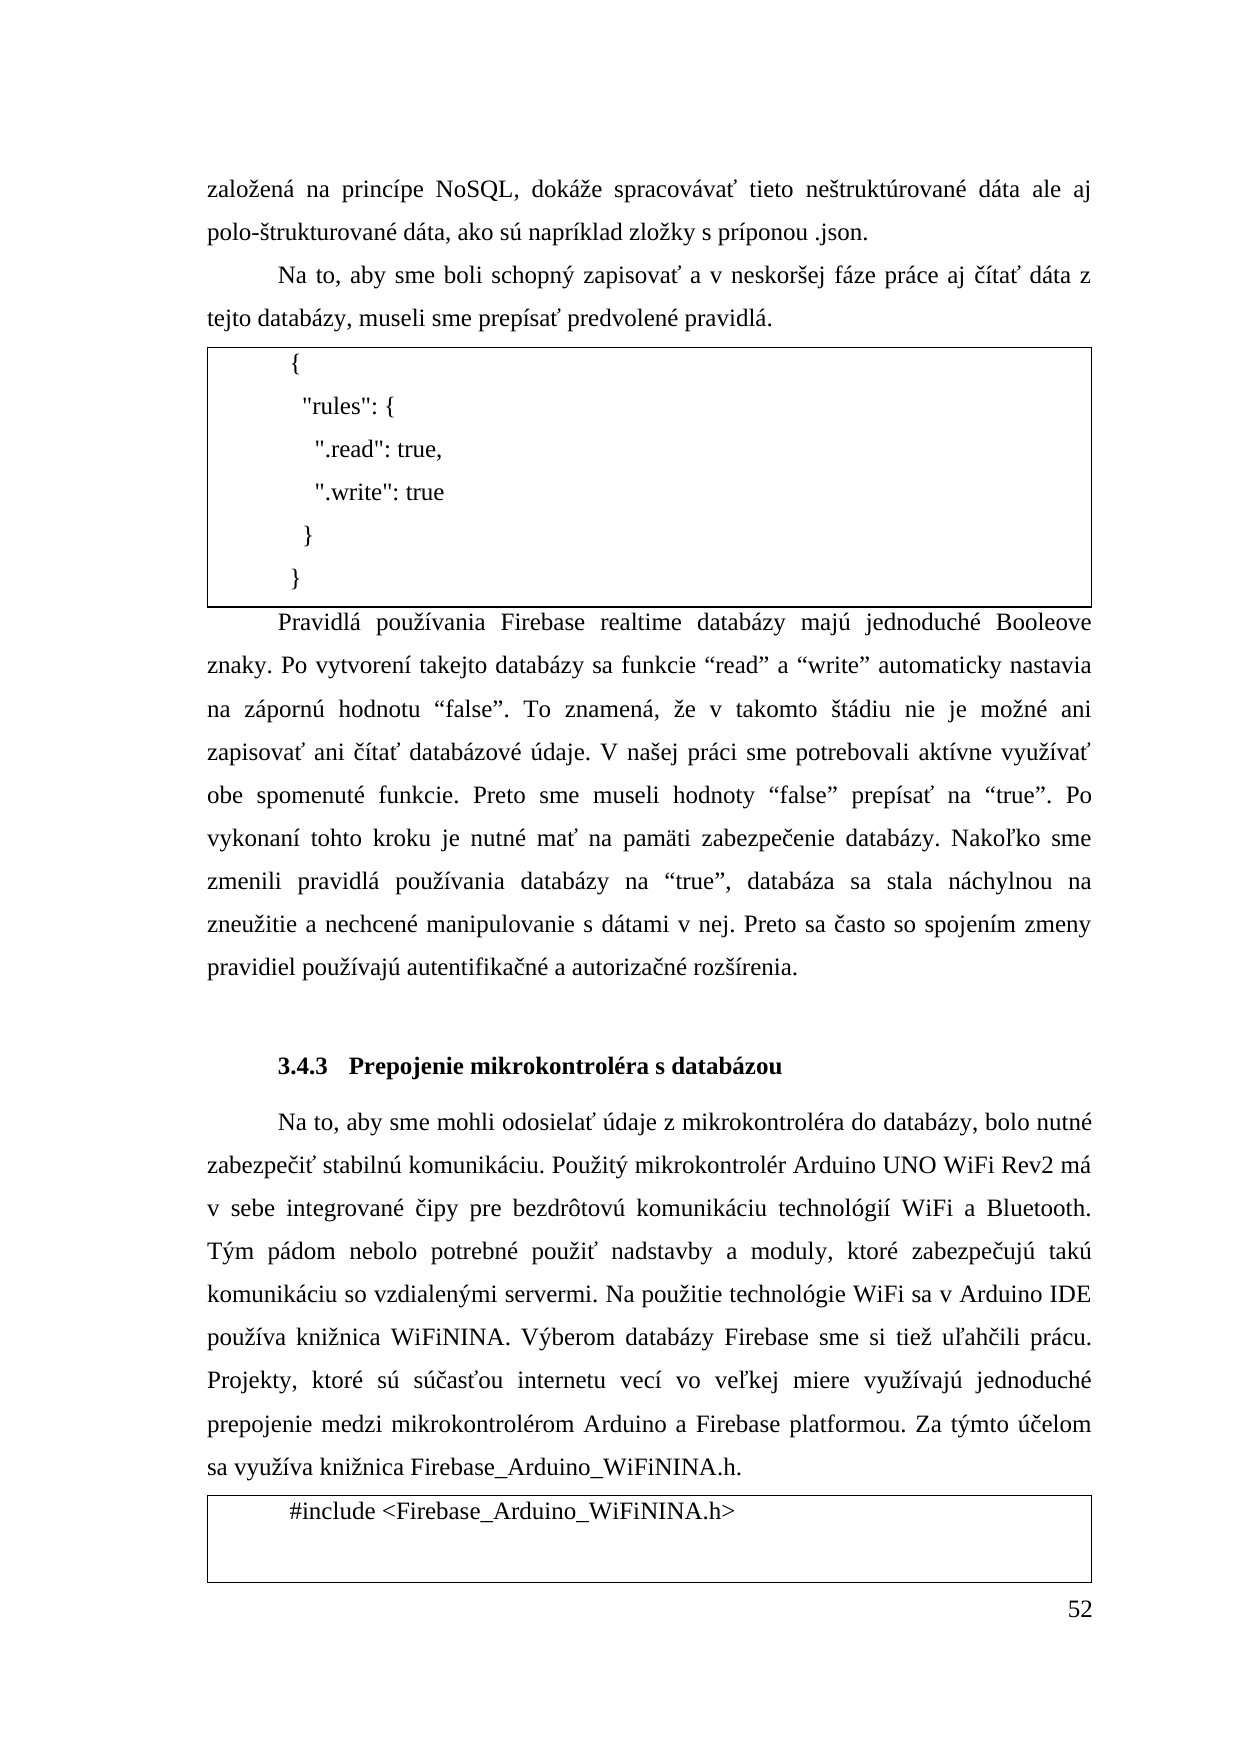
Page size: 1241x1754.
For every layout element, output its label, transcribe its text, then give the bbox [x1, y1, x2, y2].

text Na to, aby sme boli schopný zapisovať a v neskoršej fáze práce aj čítať dáta z tejto databázy, museli sme prepísať predvolené pravidlá. [207, 260, 1092, 332]
text Pravidlá používania Firebase realtime databázy majú jednoduché Booleove znaky. Po vytvorení takejto databázy sa funkcie “read” a “write” automaticky nastavia na zápornú hodnotu “false”. To znamená, že v takomto štádiu nie je možné ani zapisovať ani čítať databázové údaje. V našej práci sme potrebovali aktívne využívať obe spomenuté funkcie. Preto sme museli hodnoty “false” prepísať na “true”. Po vykonaní tohto kroku je nutné mať na pamäti zabezpečenie databázy. Nakoľko sme zmenili pravidlá používania databázy na “true”, databáza sa stala náchylnou na zneužitie a nechcené manipulovanie s dátami v nej. Preto sa často so spojením zmeny pravidiel používajú autentifikačné a autorizačné rozšírenia. [207, 608, 1092, 981]
subtitle 3.4.3 Prepojenie mikrokontroléra s databázou [207, 1051, 1092, 1080]
text Na to, aby sme mohli odosielať údaje z mikrokontroléra do databázy, bolo nutné zabezpečiť stabilnú komunikáciu. Použitý mikrokontrolér Arduino UNO WiFi Rev2 má v sebe integrované čipy pre bezdrôtovú komunikáciu technológií WiFi a Bluetooth. Tým pádom nebolo potrebné použiť nadstavby a moduly, ktoré zabezpečujú takú komunikáciu so vzdialenými servermi. Na použitie technológie WiFi sa v Arduino IDE používa knižnica WiFiNINA. Výberom databázy Firebase sme si tiež uľahčili prácu. Projekty, ktoré sú súčasťou internetu vecí vo veľkej miere využívajú jednoduché prepojenie medzi mikrokontrolérom Arduino a Firebase platformou. Za týmto účelom sa využíva knižnica Firebase_Arduino_WiFiNINA.h. [207, 1107, 1092, 1481]
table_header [208, 1496, 1091, 1582]
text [207, 174, 1092, 246]
table_header { "rules": { ".read": true, ".write": true } } [208, 348, 1091, 606]
